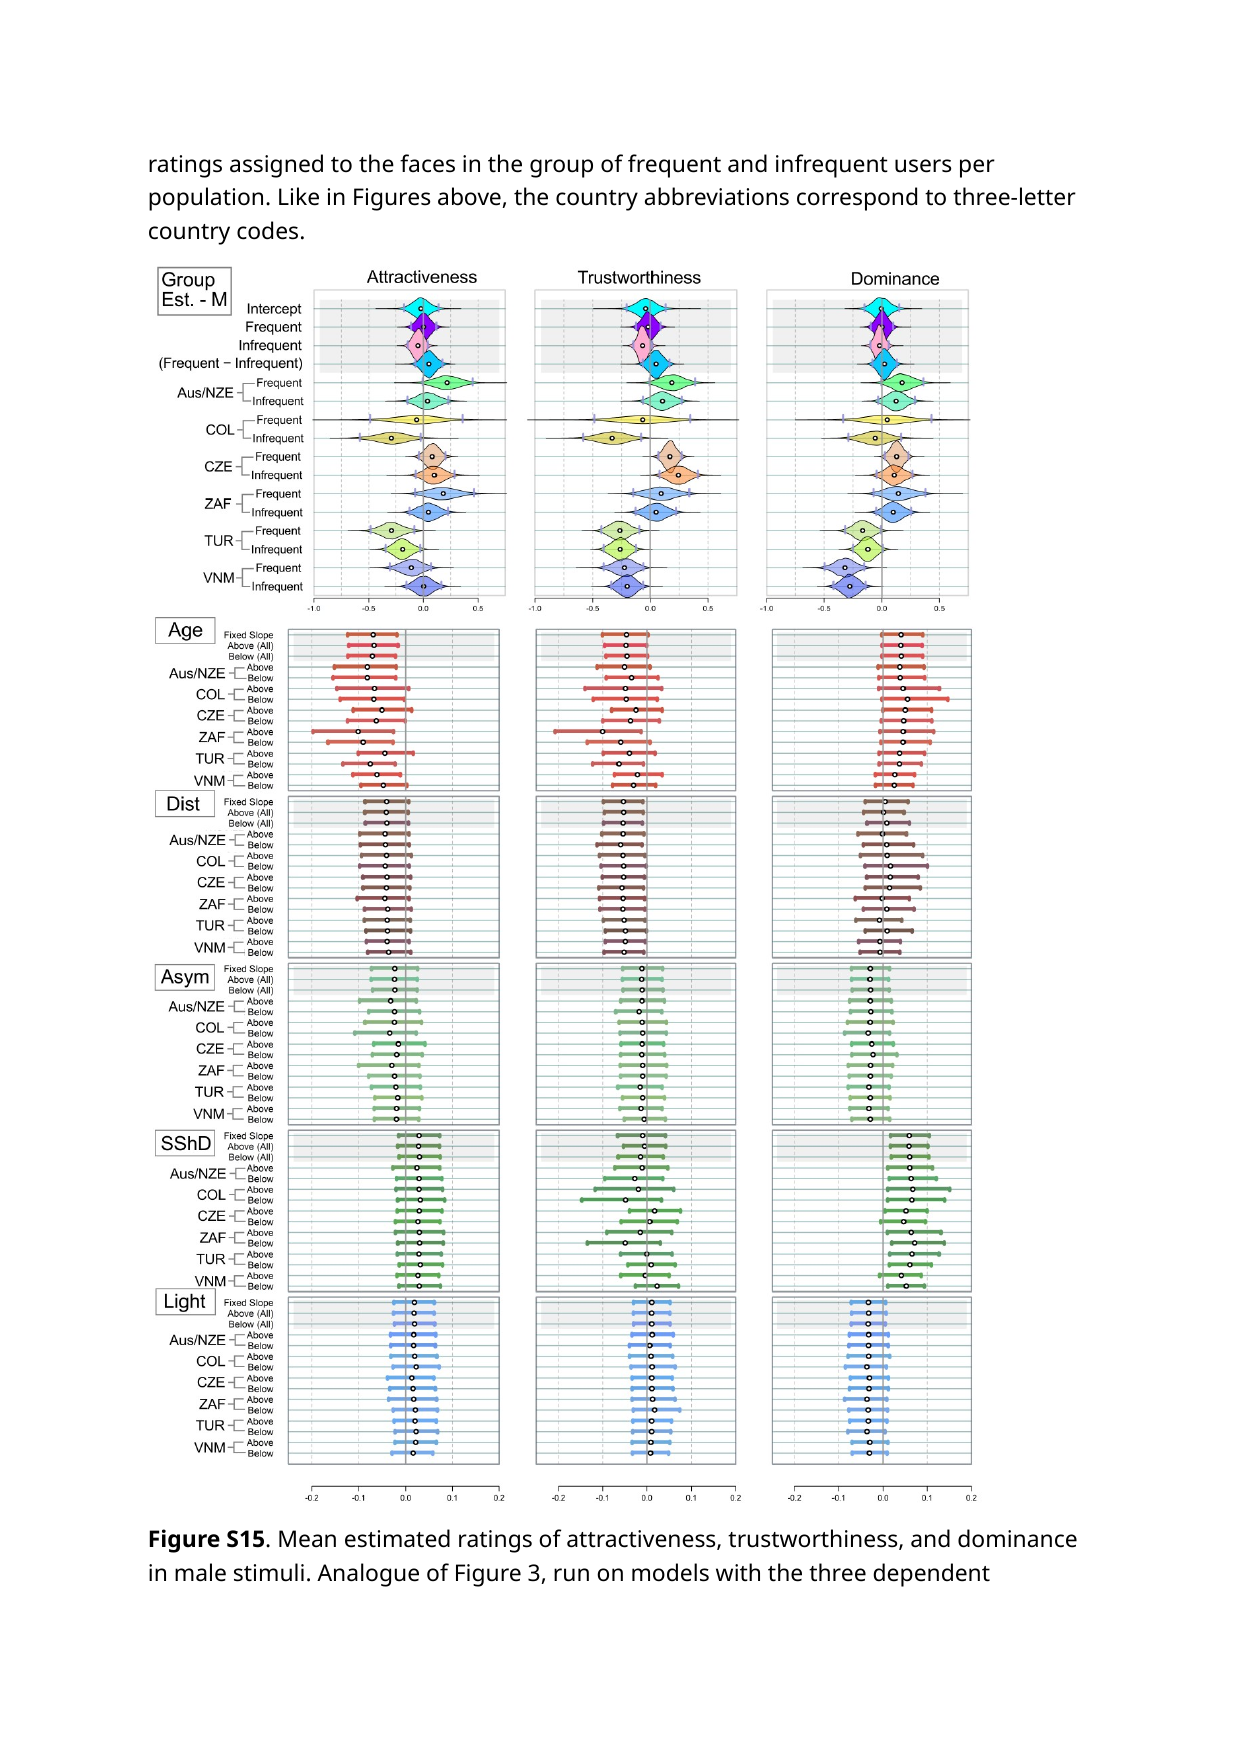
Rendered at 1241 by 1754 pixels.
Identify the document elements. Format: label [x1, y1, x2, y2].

text [148, 1523, 1093, 1588]
picture [147, 265, 1013, 1505]
text [148, 148, 1093, 246]
